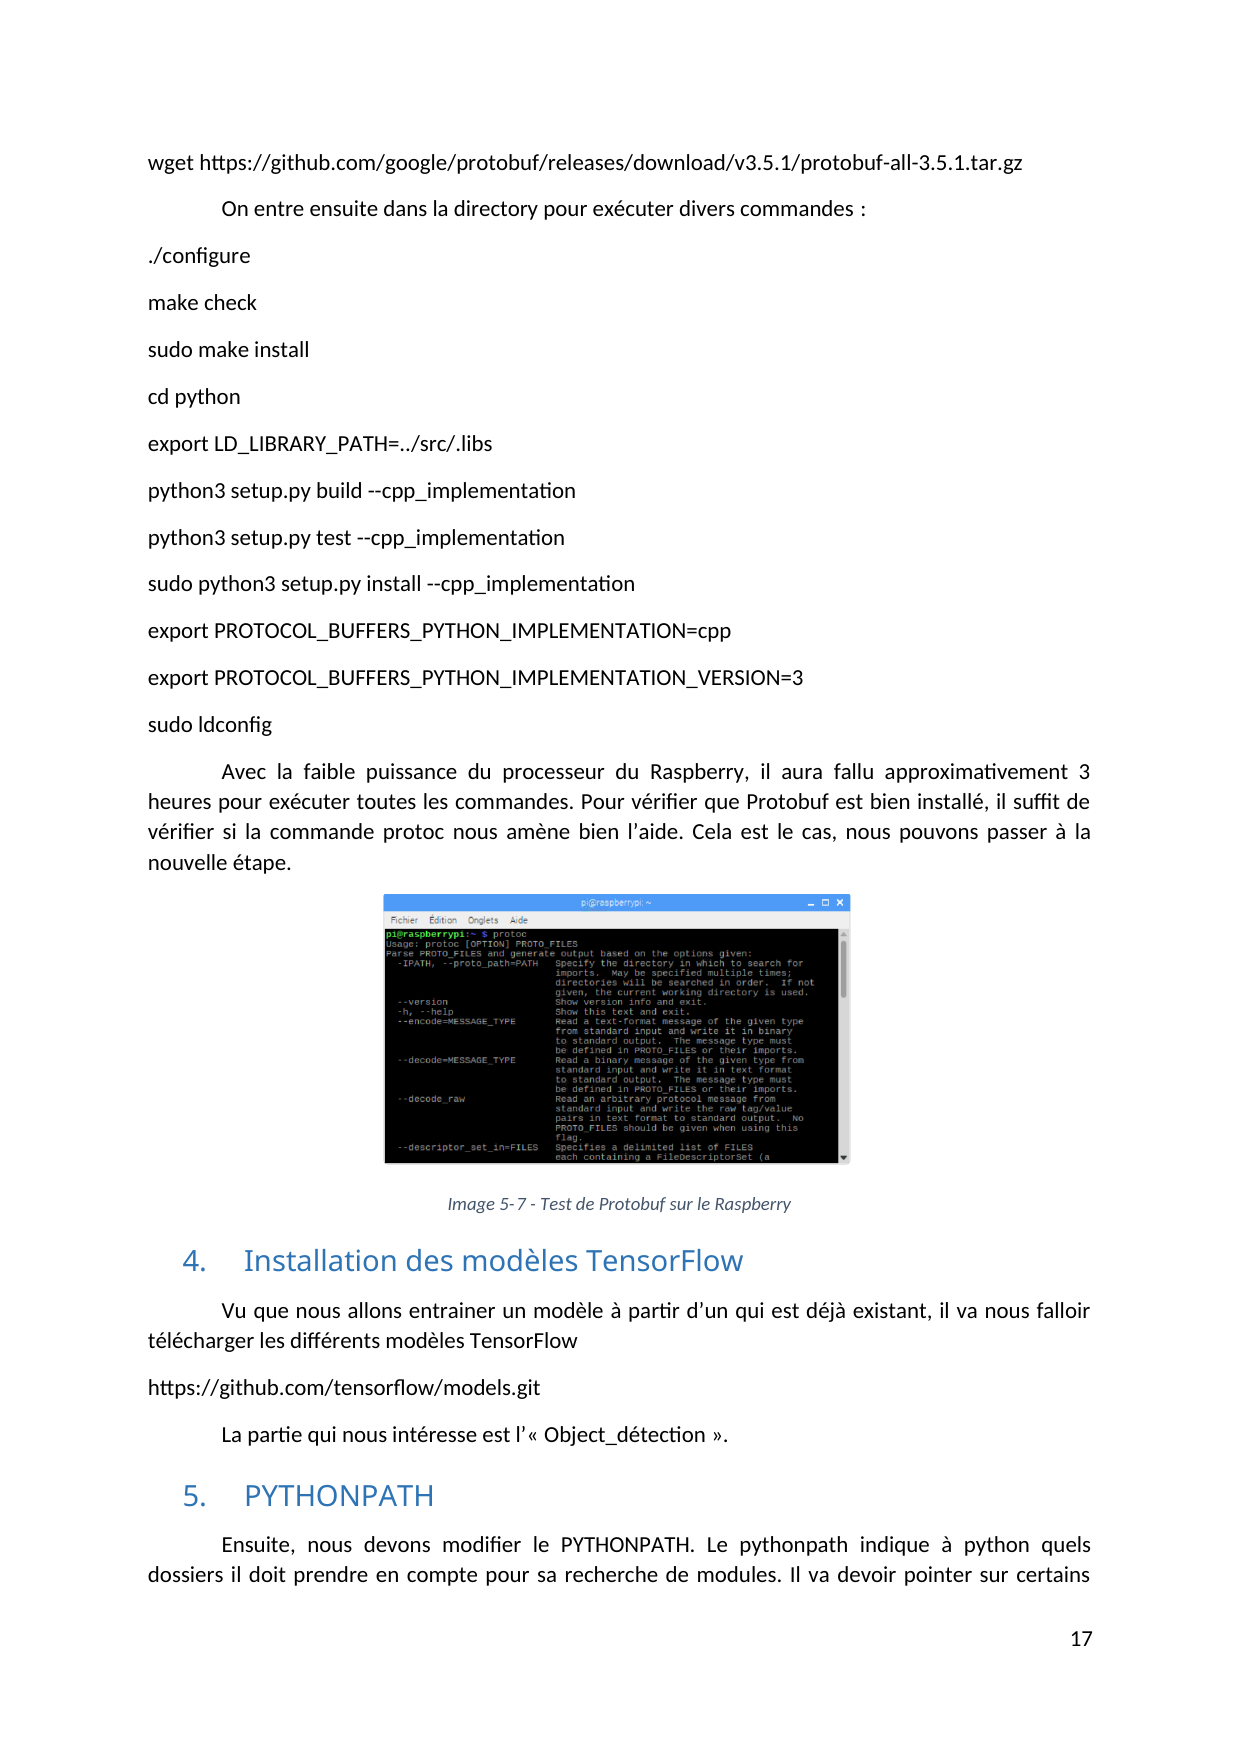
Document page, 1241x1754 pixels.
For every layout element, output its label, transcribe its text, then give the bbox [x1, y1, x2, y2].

text export LD_LIBRARY_PATH=../src/.libs [148, 429, 1093, 457]
text export PROTOCOL_BUFFERS_PYTHON_IMPLEMENTATION=cpp [148, 616, 1093, 644]
text python3 setup.py build --cpp_implementation [148, 476, 1093, 504]
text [148, 1530, 1093, 1588]
text sudo make install [148, 335, 1093, 363]
text Avec la faible puissance du processeur du Raspberry, il aura fallu approximativement 3 heures pour exécuter toutes les commandes. Pour vérifier que Protobuf est bien installé, il suffit de vérifier si la commande protoc nous amène bien l’aide. Cela est le cas, nous pouvons passer à la nouvelle étape. [148, 757, 1093, 876]
text Vu que nous allons entrainer un modèle à partir d’un qui est déjà existant, il va nous falloir télécharger les différents modèles TensorFlow [148, 1296, 1093, 1354]
text make check [148, 288, 1093, 316]
text sudo ldconfig [148, 710, 1093, 738]
text wget https://github.com/google/protobuf/releases/download/v3.5.1/protobuf-all-3.5.1.tar.gz [148, 148, 1093, 176]
text On entre ensuite dans la directory pour exécuter divers commandes : [148, 194, 1093, 222]
text python3 setup.py test --cpp_implementation [148, 523, 1093, 551]
text sudo python3 setup.py install --cpp_implementation [148, 569, 1093, 597]
text La partie qui nous intéresse est l’« Object_détection ». [148, 1420, 1093, 1448]
text https://github.com/tensorflow/models.git [148, 1373, 1093, 1401]
text export PROTOCOL_BUFFERS_PYTHON_IMPLEMENTATION_VERSION=3 [148, 663, 1093, 691]
subtitle PYTHONPATH [207, 1475, 1093, 1514]
subtitle Installation des modèles TensorFlow [207, 1240, 1093, 1280]
text ./configure [148, 241, 1093, 269]
text cd python [148, 382, 1093, 410]
picture [380, 894, 860, 1174]
